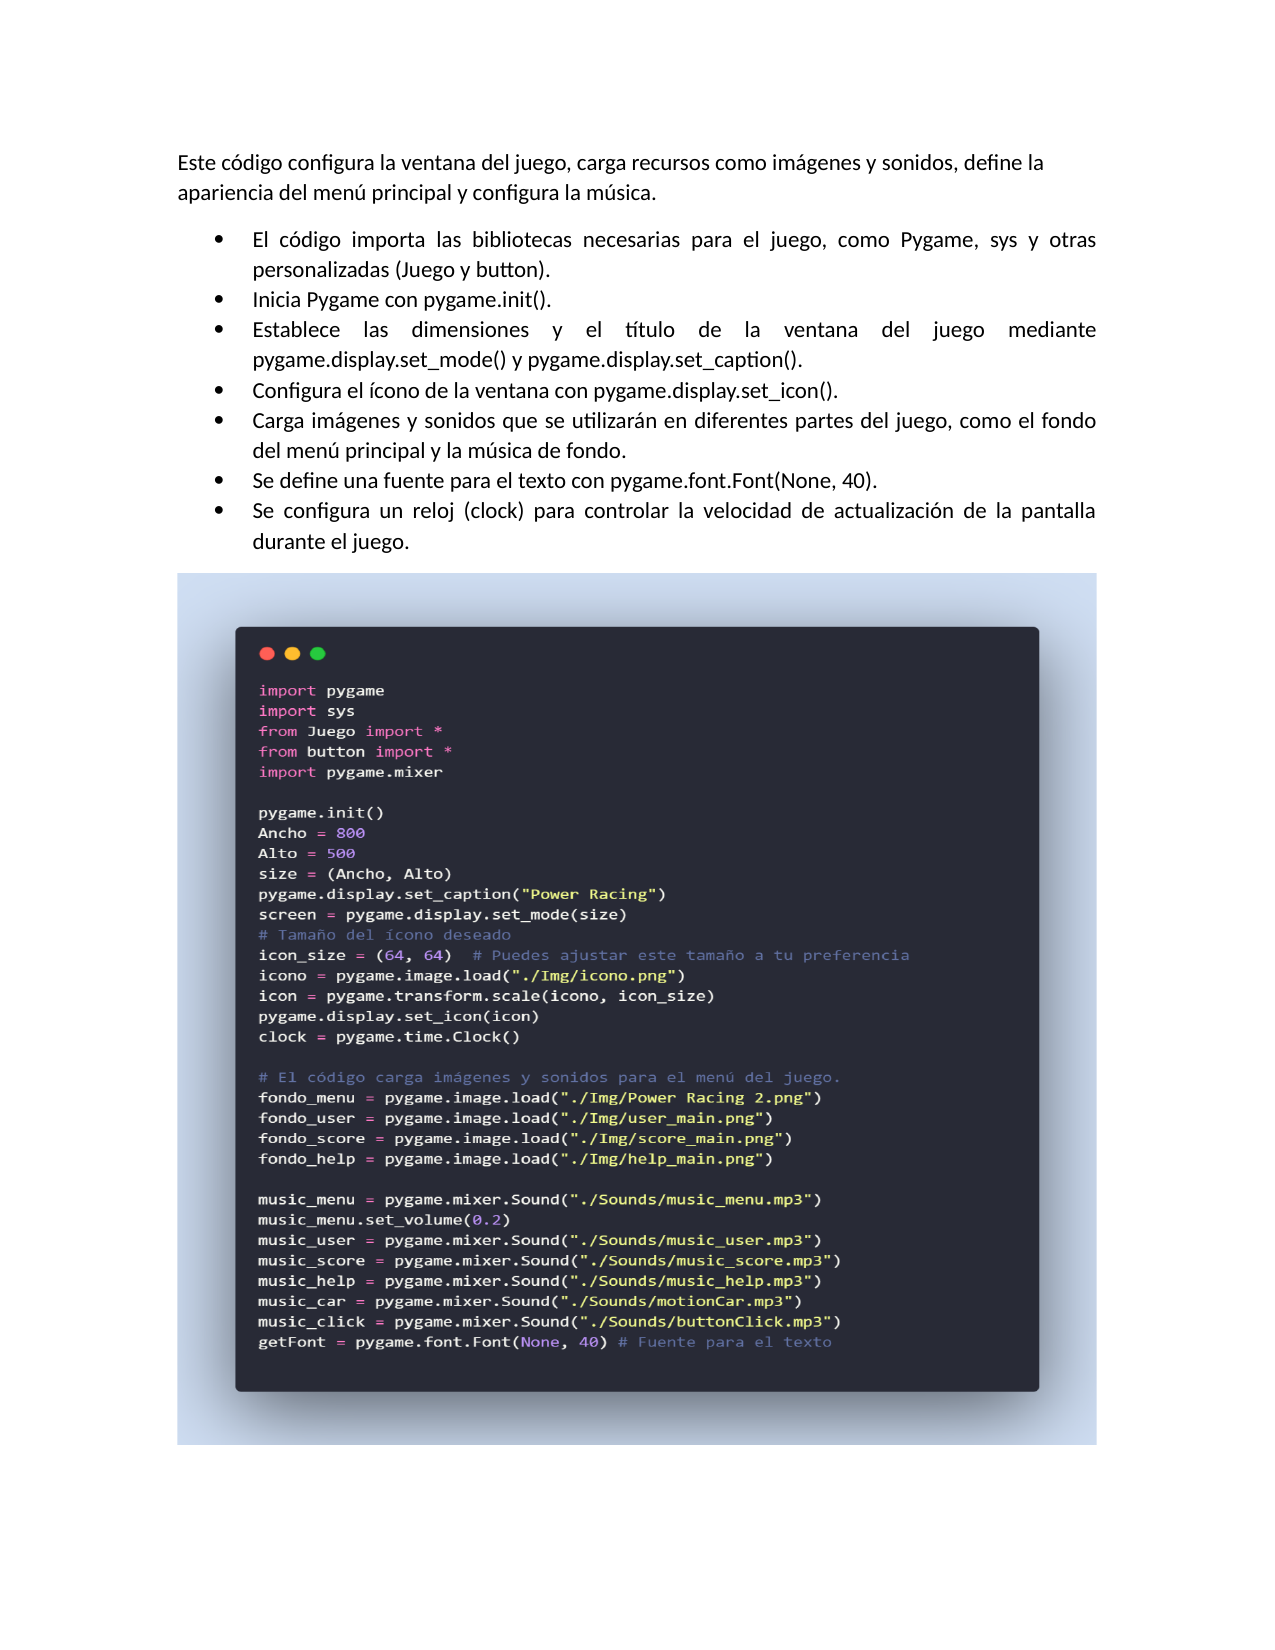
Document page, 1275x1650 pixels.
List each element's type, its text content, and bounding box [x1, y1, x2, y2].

list El código importa las bibliotecas necesarias para el juego, como Pygame, sys y otras personalizadas (Juego y button). [215, 225, 1098, 283]
list Se define una fuente para el texto con pygame.font.Font(None, 40). [215, 466, 1098, 494]
list Inicia Pygame con pygame.init(). [215, 285, 1098, 313]
list Establece las dimensiones y el título de la ventana del juego mediante pygame.display.set_mode() y pygame.display.set_caption(). [215, 315, 1098, 373]
list Configura el ícono de la ventana con pygame.display.set_icon(). [215, 376, 1098, 404]
picture [177, 573, 1097, 1445]
list Carga imágenes y sonidos que se utilizarán en diferentes partes del juego, como el fondo del menú principal y la música de fondo. [215, 406, 1098, 464]
list Se configura un reloj (clock) para controlar la velocidad de actualización de la pantalla durante el juego. [215, 497, 1098, 555]
text Este código configura la ventana del juego, carga recursos como imágenes y sonidos, define la apariencia del menú principal y configura la música. [177, 148, 1098, 206]
